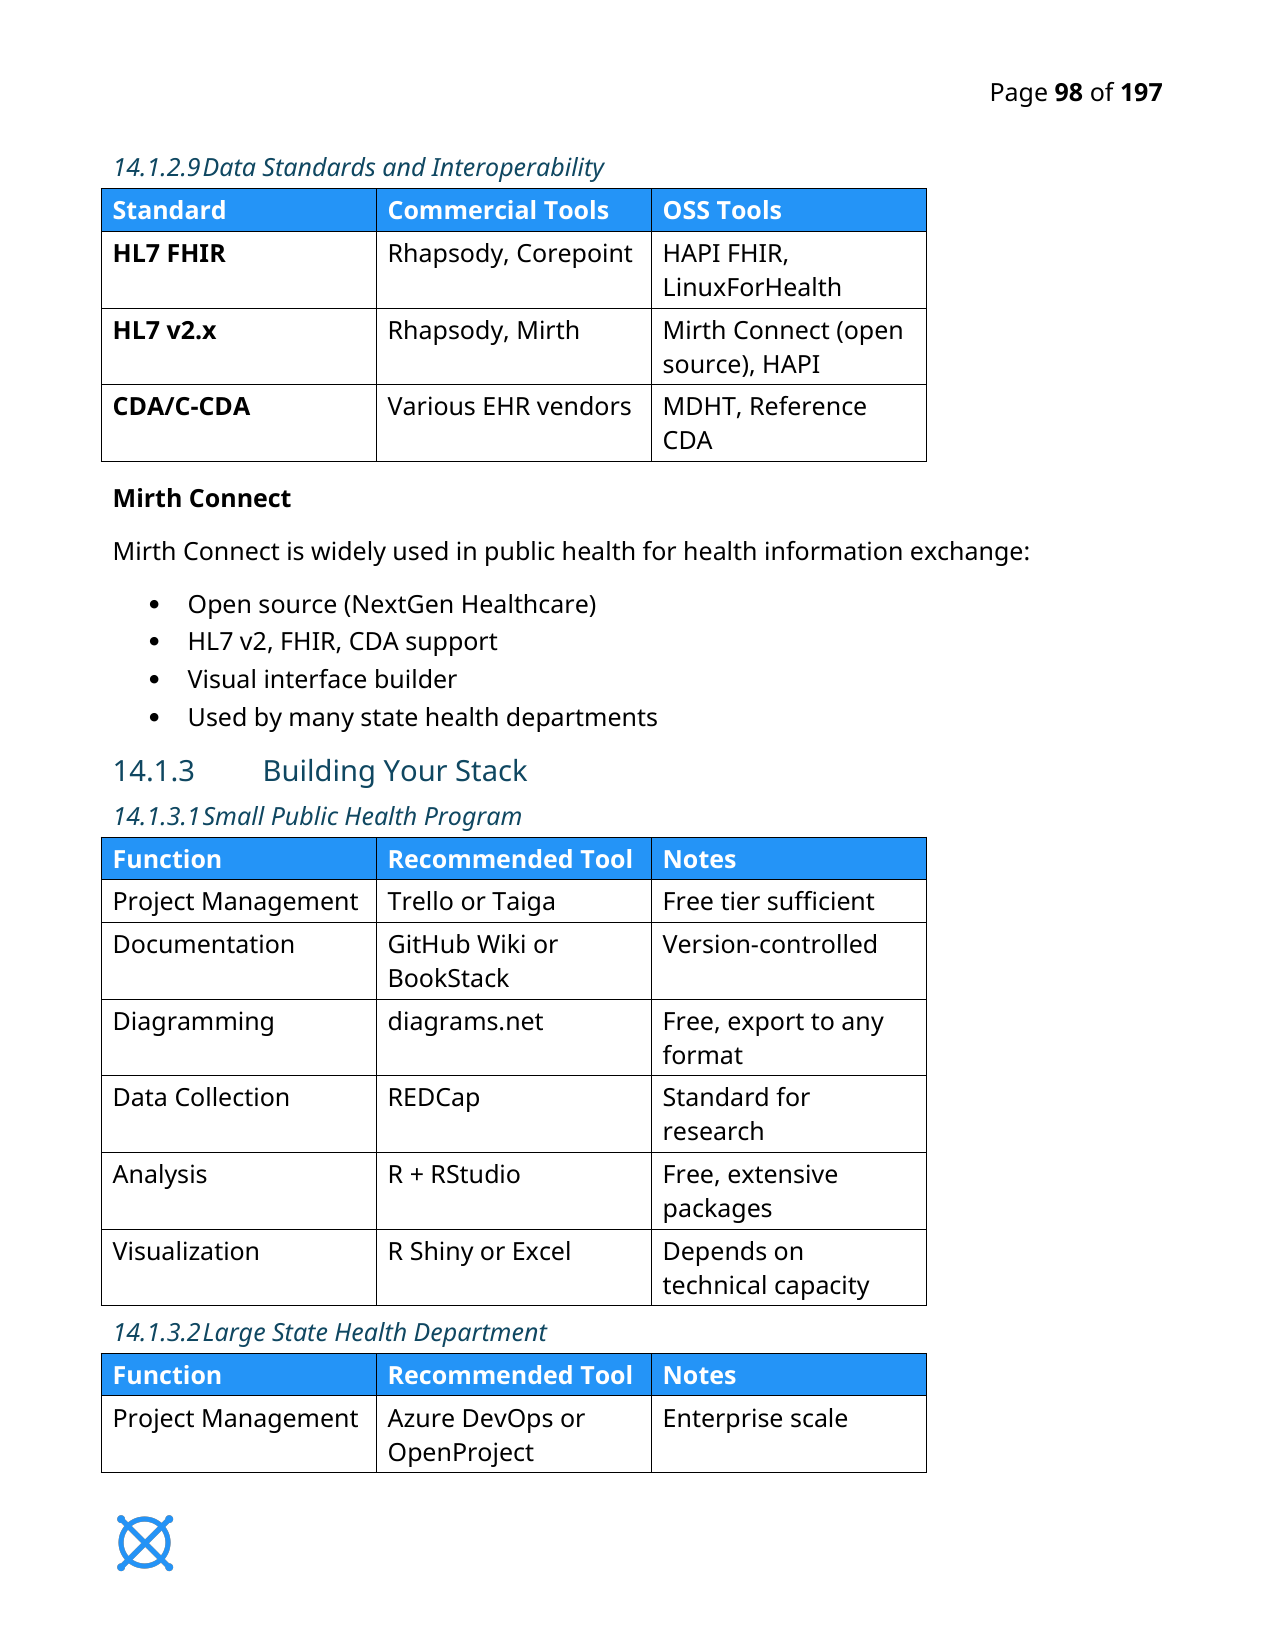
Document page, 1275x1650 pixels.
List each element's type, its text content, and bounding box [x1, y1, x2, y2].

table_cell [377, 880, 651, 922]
subtitle Large State Health Department [112, 1314, 1162, 1349]
list Used by many state health departments [150, 700, 1162, 734]
subtitle Small Public Health Program [112, 798, 1162, 832]
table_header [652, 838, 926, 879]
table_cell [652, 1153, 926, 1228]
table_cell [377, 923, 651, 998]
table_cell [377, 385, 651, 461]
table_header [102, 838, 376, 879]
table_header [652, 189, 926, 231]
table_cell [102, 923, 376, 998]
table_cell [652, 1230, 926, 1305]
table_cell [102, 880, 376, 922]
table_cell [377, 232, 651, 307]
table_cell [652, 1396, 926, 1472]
list Open source (NextGen Healthcare) [150, 586, 1162, 620]
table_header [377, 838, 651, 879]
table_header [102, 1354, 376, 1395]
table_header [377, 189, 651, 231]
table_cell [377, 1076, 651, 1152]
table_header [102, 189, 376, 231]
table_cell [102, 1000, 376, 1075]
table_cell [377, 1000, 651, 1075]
list HL7 v2, FHIR, CDA support [150, 624, 1162, 658]
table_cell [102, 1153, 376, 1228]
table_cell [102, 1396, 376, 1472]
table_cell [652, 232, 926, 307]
text Mirth Connect [112, 481, 1162, 515]
picture [112, 1511, 177, 1575]
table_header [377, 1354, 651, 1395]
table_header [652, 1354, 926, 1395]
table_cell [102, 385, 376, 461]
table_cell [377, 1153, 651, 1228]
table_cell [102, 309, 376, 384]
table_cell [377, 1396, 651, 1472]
subtitle Building Your Stack [112, 750, 1162, 790]
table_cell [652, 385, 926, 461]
list Visual interface builder [150, 662, 1162, 696]
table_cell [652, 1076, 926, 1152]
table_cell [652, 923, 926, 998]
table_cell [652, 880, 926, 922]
subtitle Data Standards and Interoperability [112, 150, 1162, 184]
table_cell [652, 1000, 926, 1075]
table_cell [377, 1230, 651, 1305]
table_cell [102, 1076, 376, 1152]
text Mirth Connect is widely used in public health for health information exchange: [112, 533, 1162, 567]
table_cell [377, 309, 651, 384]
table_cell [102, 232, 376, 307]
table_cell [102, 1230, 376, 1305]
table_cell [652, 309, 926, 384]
